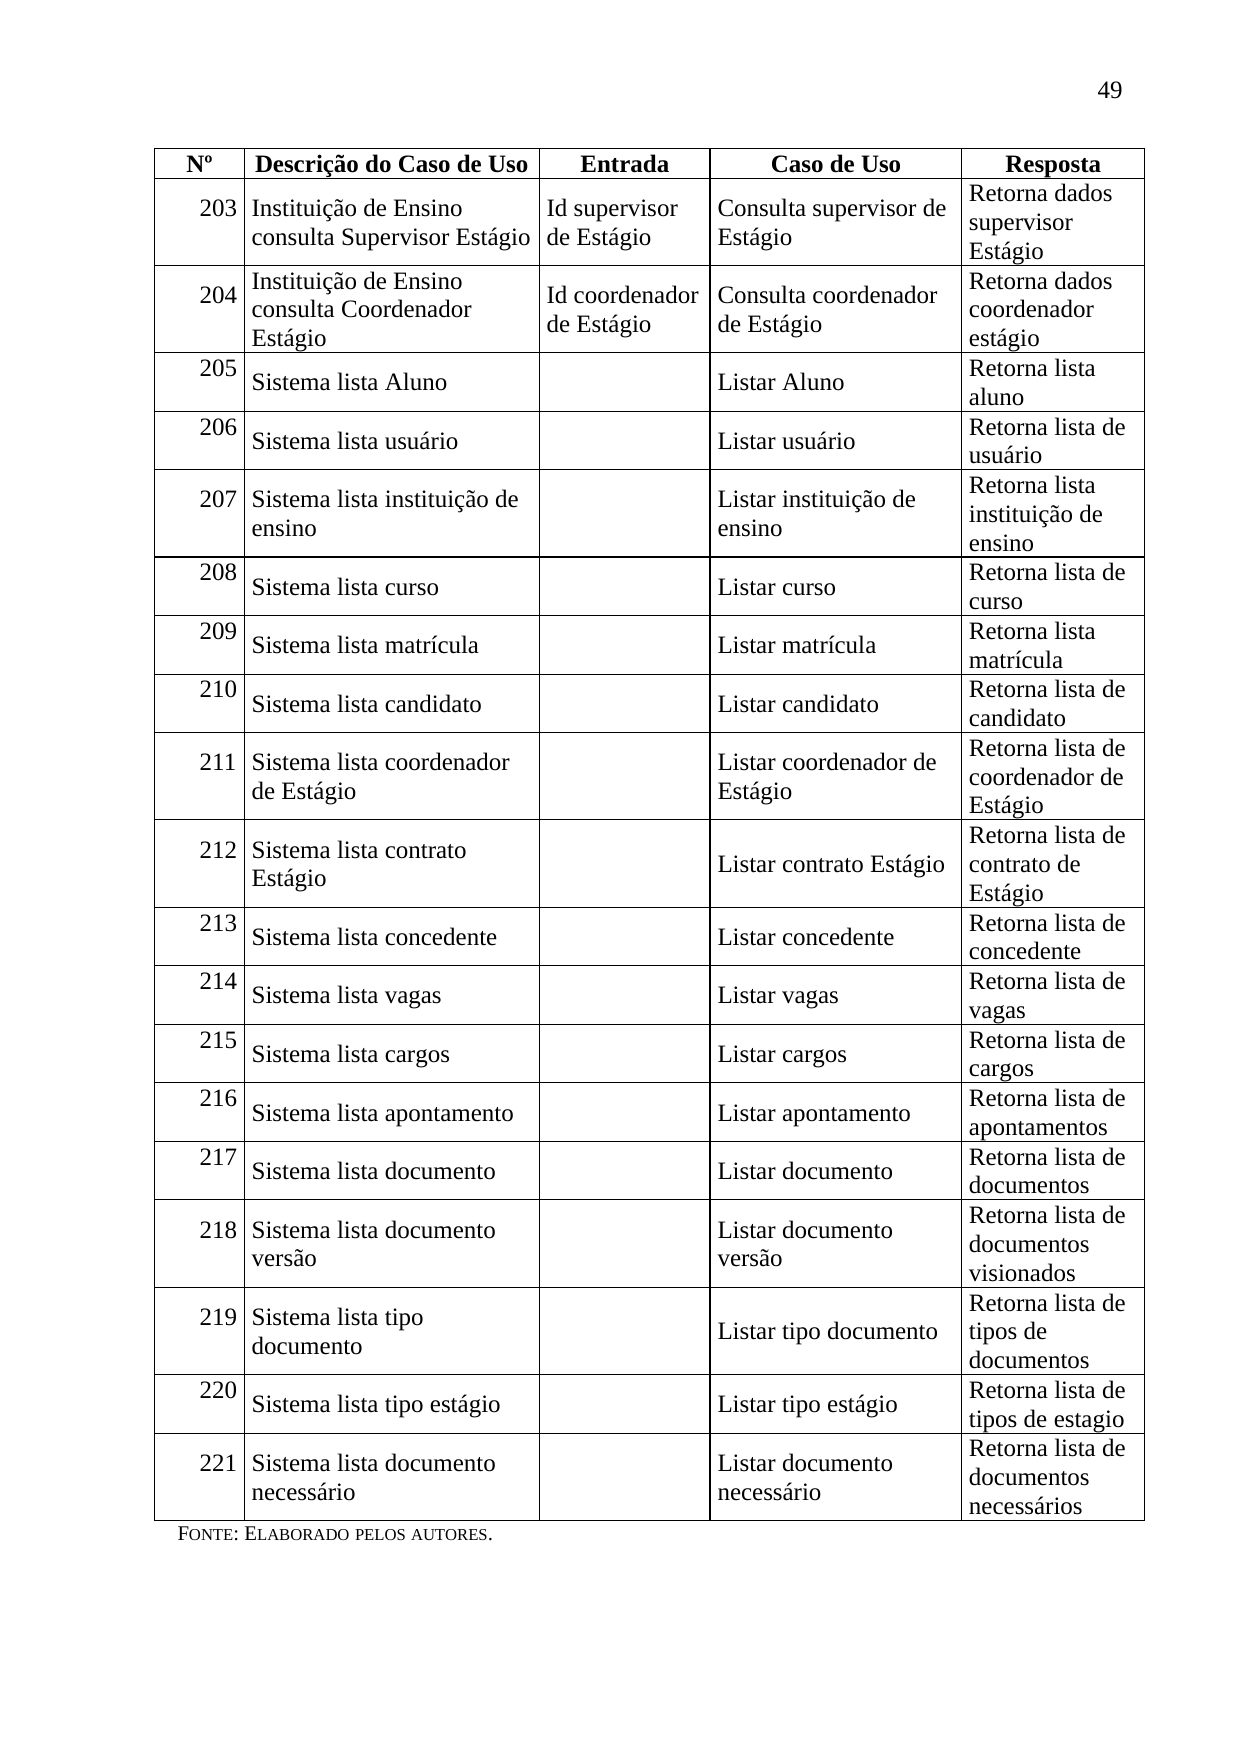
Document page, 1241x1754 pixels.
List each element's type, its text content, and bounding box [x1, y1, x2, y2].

table_cell [540, 1025, 709, 1082]
table_cell [155, 1288, 244, 1374]
table_cell [155, 1200, 244, 1287]
table_cell [540, 1083, 709, 1141]
table_cell Sistema lista tipo documento [245, 1288, 539, 1374]
table_cell Retorna dados coordenador estágio [962, 266, 1144, 352]
table_cell Retorna lista matrícula [962, 616, 1144, 673]
table_cell Retorna dados supervisor Estágio [962, 179, 1144, 265]
table_cell [540, 1142, 709, 1199]
table_cell Retorna lista de coordenador de Estágio [962, 733, 1144, 819]
table_cell [155, 179, 244, 265]
table_cell Consulta coordenador de Estágio [711, 266, 961, 352]
subtitle Fonte: Elaborado pelos autores. [177, 1521, 1122, 1545]
table_cell Listar documento versão [711, 1200, 961, 1287]
table_cell [540, 733, 709, 819]
table_cell [155, 675, 244, 732]
table_cell Sistema lista instituição de ensino [245, 470, 539, 556]
table_cell Sistema lista vagas [245, 966, 539, 1024]
table_cell Retorna lista de vagas [962, 966, 1144, 1024]
table_cell Listar concedente [711, 908, 961, 965]
table_cell Retorna lista de documentos visionados [962, 1200, 1144, 1287]
table_cell [155, 412, 244, 469]
table_cell [540, 675, 709, 732]
table_cell [540, 908, 709, 965]
table_cell Retorna lista de usuário [962, 412, 1144, 469]
table_cell [540, 412, 709, 469]
table_header Caso de Uso [711, 149, 961, 177]
table_cell Sistema lista contrato Estágio [245, 820, 539, 907]
table_cell Listar matrícula [711, 616, 961, 673]
table_cell Retorna lista de cargos [962, 1025, 1144, 1082]
table_cell Listar cargos [711, 1025, 961, 1082]
table_cell [540, 1434, 709, 1520]
table_cell [155, 966, 244, 1024]
table_cell [540, 353, 709, 411]
table_cell Sistema lista cargos [245, 1025, 539, 1082]
table_cell Sistema lista apontamento [245, 1083, 539, 1141]
table_cell Id coordenador de Estágio [540, 266, 709, 352]
table_cell [155, 616, 244, 673]
table_cell [155, 908, 244, 965]
table_cell [540, 820, 709, 907]
table_cell Retorna lista aluno [962, 353, 1144, 411]
table_cell Consulta supervisor de Estágio [711, 179, 961, 265]
table_cell Sistema lista matrícula [245, 616, 539, 673]
table_cell Sistema lista usuário [245, 412, 539, 469]
table_cell Id supervisor de Estágio [540, 179, 709, 265]
table_cell Listar Aluno [711, 353, 961, 411]
table_cell Retorna lista instituição de ensino [962, 470, 1144, 556]
table_cell Sistema lista documento necessário [245, 1434, 539, 1520]
table_cell [155, 820, 244, 907]
table_cell [155, 266, 244, 352]
table_cell Listar tipo estágio [711, 1375, 961, 1432]
table_header Resposta [962, 149, 1144, 177]
table_cell Retorna lista de concedente [962, 908, 1144, 965]
table_cell Retorna lista de curso [962, 558, 1144, 615]
table_header Descrição do Caso de Uso [245, 149, 539, 177]
table_cell Listar curso [711, 558, 961, 615]
table_cell Retorna lista de documentos necessários [962, 1434, 1144, 1520]
table_cell Sistema lista concedente [245, 908, 539, 965]
table_cell [155, 1434, 244, 1520]
table_cell [155, 558, 244, 615]
table_cell [155, 1083, 244, 1141]
table_cell Listar candidato [711, 675, 961, 732]
table_cell [540, 558, 709, 615]
table_cell Sistema lista documento [245, 1142, 539, 1199]
table_cell Sistema lista Aluno [245, 353, 539, 411]
table_cell [155, 1142, 244, 1199]
table_cell [540, 966, 709, 1024]
table_cell Sistema lista curso [245, 558, 539, 615]
table_cell [540, 1375, 709, 1432]
table_cell [155, 353, 244, 411]
table_cell Listar usuário [711, 412, 961, 469]
table_cell Retorna lista de candidato [962, 675, 1144, 732]
table_cell Listar contrato Estágio [711, 820, 961, 907]
table_cell Sistema lista tipo estágio [245, 1375, 539, 1432]
table_cell Sistema lista coordenador de Estágio [245, 733, 539, 819]
table_cell [155, 1375, 244, 1432]
table_cell [155, 470, 244, 556]
table_cell Listar instituição de ensino [711, 470, 961, 556]
table_cell Retorna lista de documentos [962, 1142, 1144, 1199]
table_cell Retorna lista de tipos de documentos [962, 1288, 1144, 1374]
table_cell Listar apontamento [711, 1083, 961, 1141]
table_cell Listar tipo documento [711, 1288, 961, 1374]
table_cell Retorna lista de tipos de estagio [962, 1375, 1144, 1432]
table_cell Listar vagas [711, 966, 961, 1024]
table_cell [540, 616, 709, 673]
table_cell Listar documento [711, 1142, 961, 1199]
table_cell [540, 470, 709, 556]
table_cell Listar documento necessário [711, 1434, 961, 1520]
table_cell Retorna lista de contrato de Estágio [962, 820, 1144, 907]
table_cell Retorna lista de apontamentos [962, 1083, 1144, 1141]
table_header Nº [155, 149, 244, 177]
table_cell [155, 733, 244, 819]
table_cell Instituição de Ensino consulta Supervisor Estágio [245, 179, 539, 265]
table_cell [540, 1288, 709, 1374]
table_cell [155, 1025, 244, 1082]
table_cell Instituição de Ensino consulta Coordenador Estágio [245, 266, 539, 352]
table_cell [540, 1200, 709, 1287]
table_header Entrada [540, 149, 709, 177]
table_cell Sistema lista candidato [245, 675, 539, 732]
table_cell Listar coordenador de Estágio [711, 733, 961, 819]
table_cell Sistema lista documento versão [245, 1200, 539, 1287]
